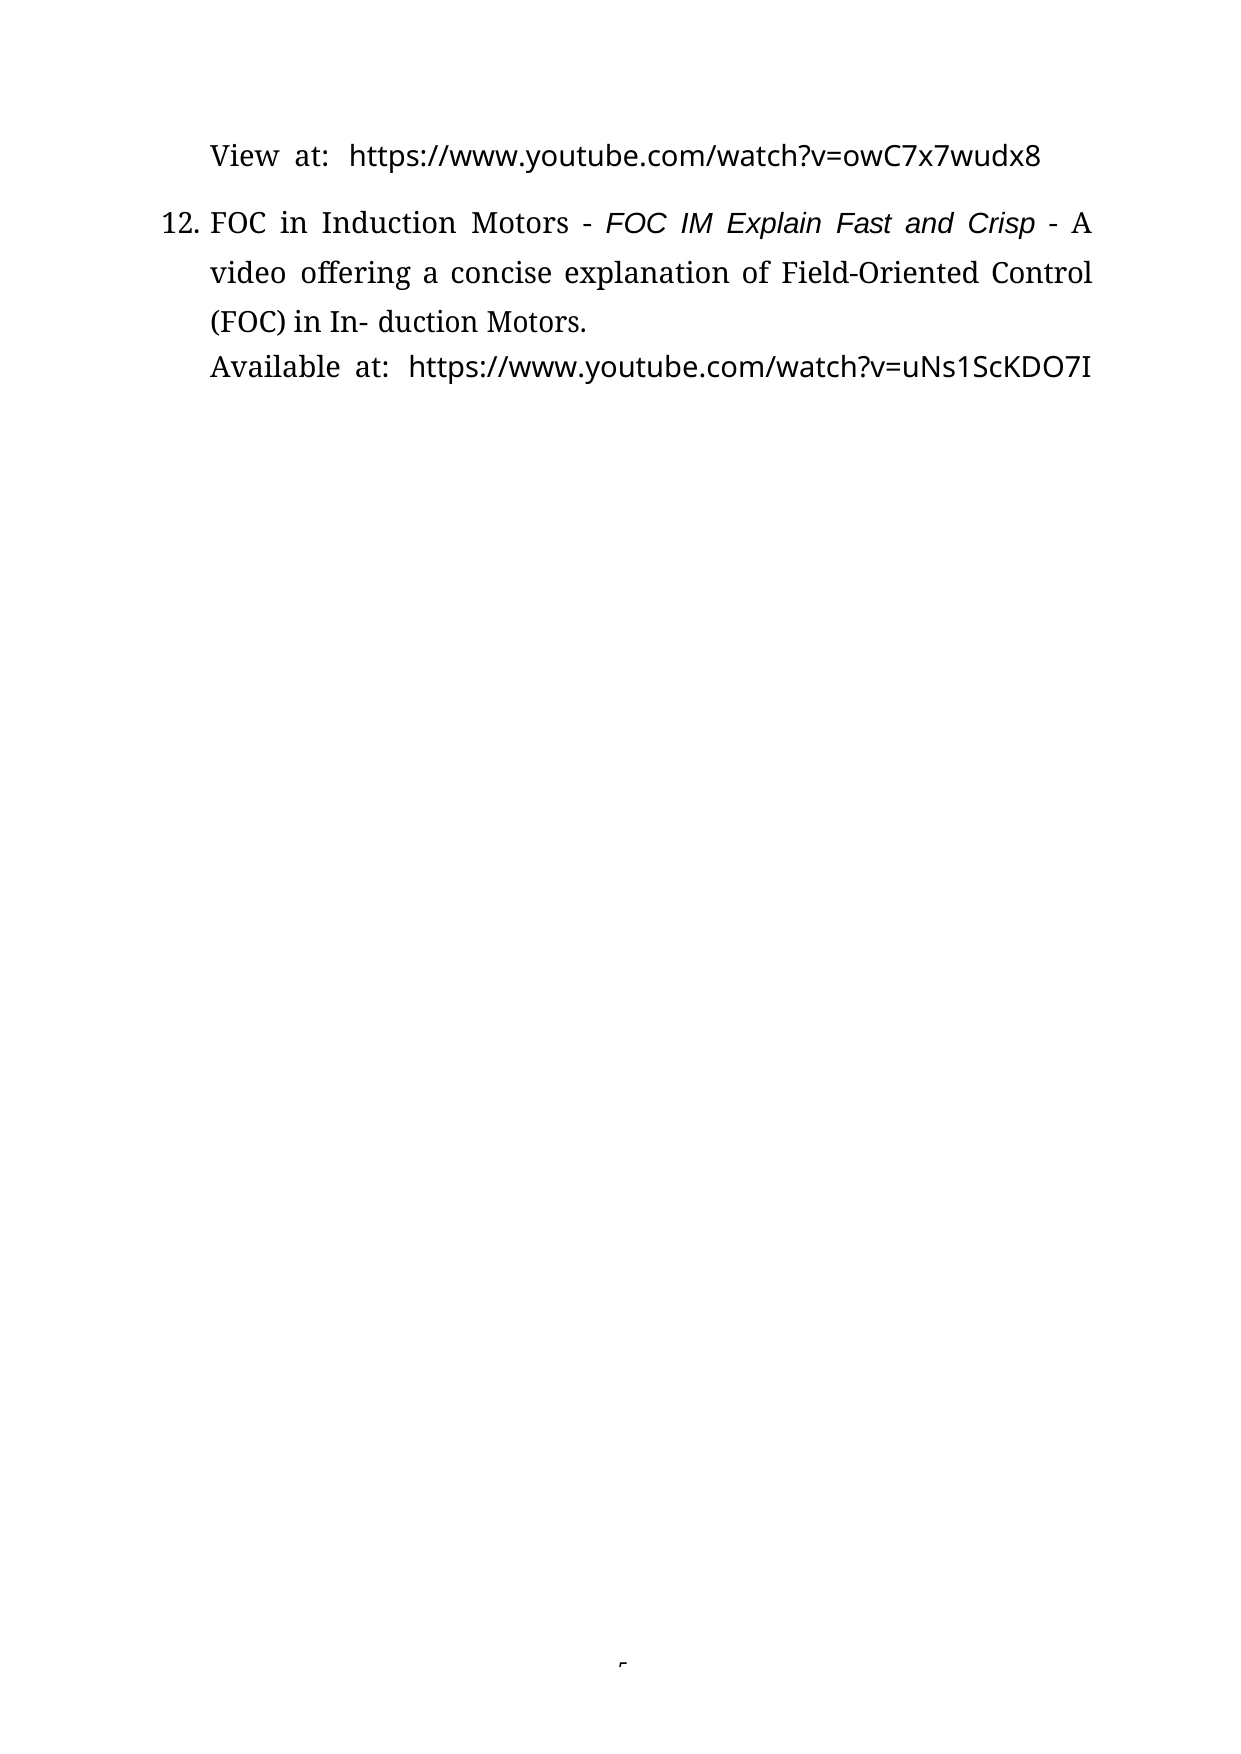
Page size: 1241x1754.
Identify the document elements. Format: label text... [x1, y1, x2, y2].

list FOC in Induction Motors - FOC IM Explain Fast and Crisp - A video offering a concise explanation of Field-Oriented Control (FOC) in In- duction Motors. [161, 202, 1093, 341]
text Available at: https://www.youtube.com/watch?v=uNs1ScKDO7I [210, 351, 1105, 384]
text View at: https://www.youtube.com/watch?v=owC7x7wudx8 [210, 139, 1105, 173]
